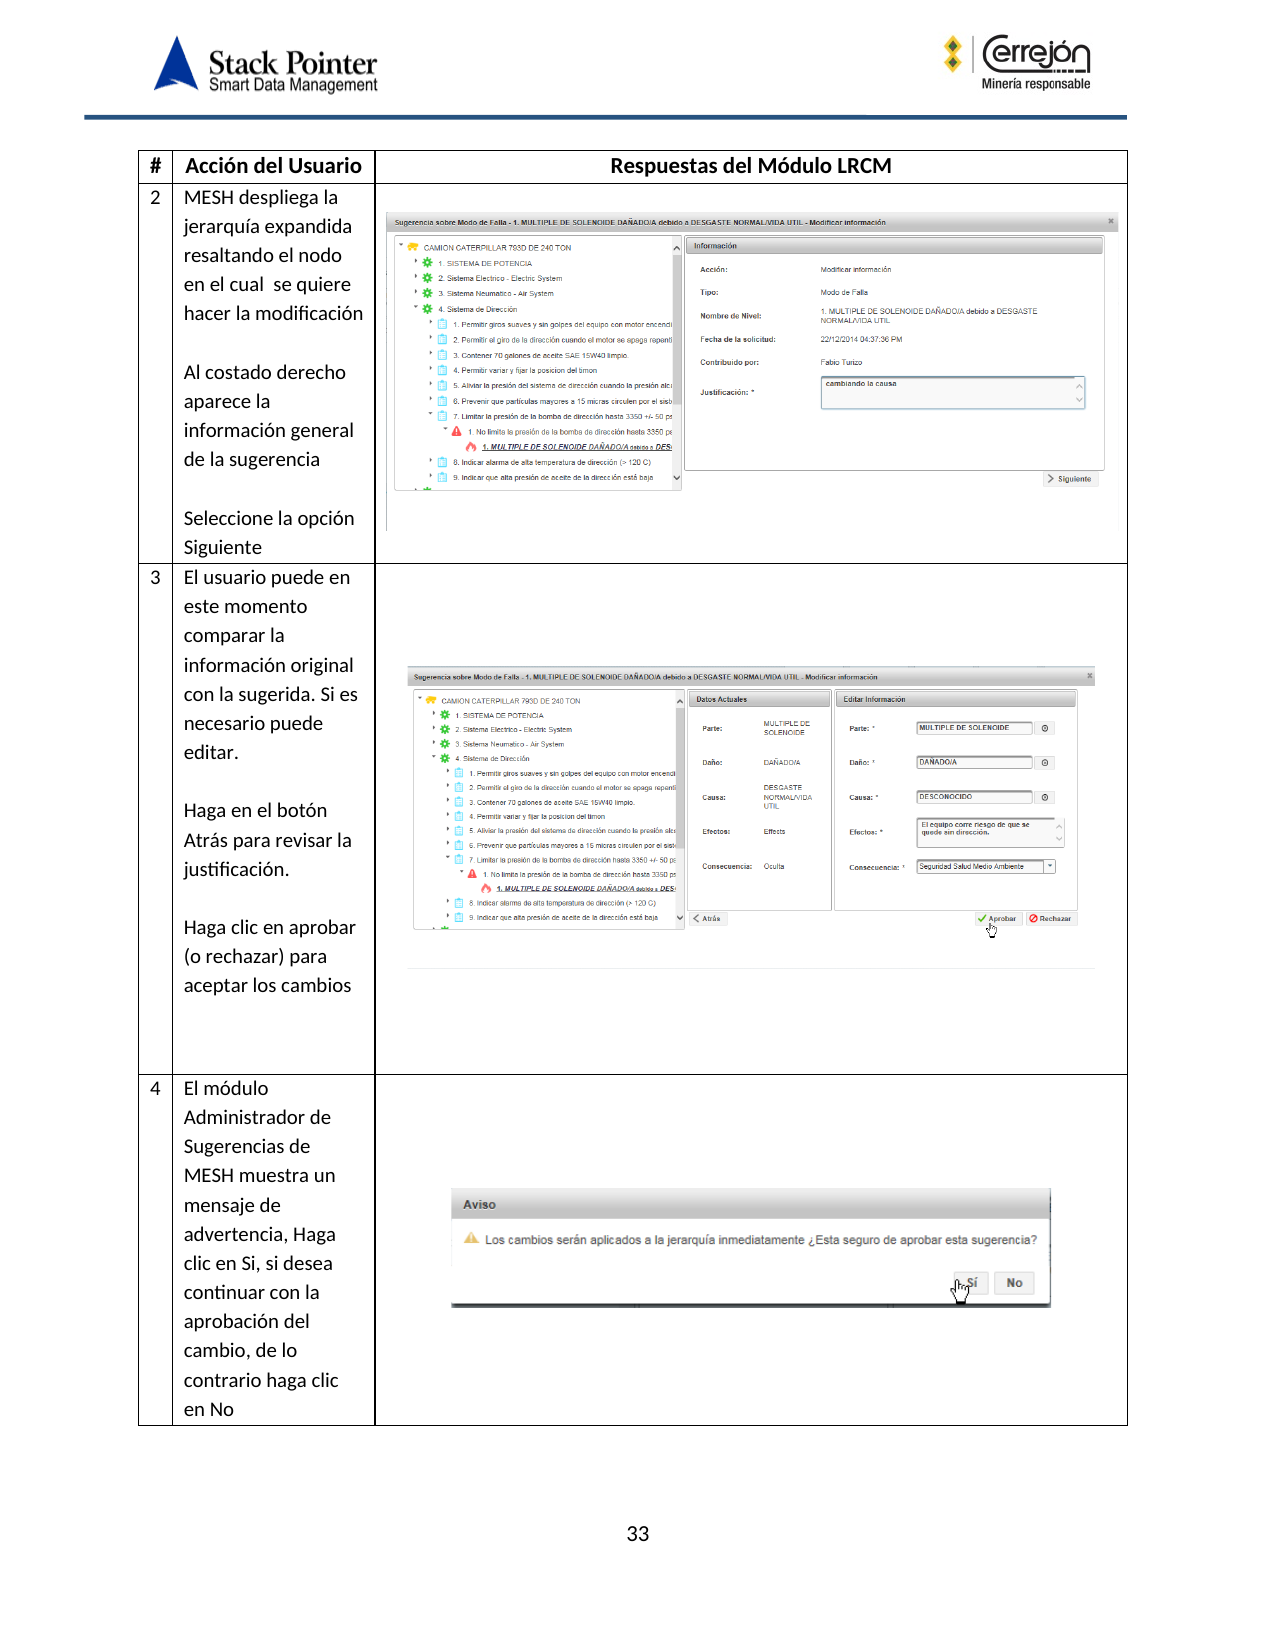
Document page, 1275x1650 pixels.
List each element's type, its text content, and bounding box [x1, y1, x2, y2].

picture [451, 1188, 1052, 1308]
table_cell 3 [139, 564, 172, 1074]
table_cell [376, 184, 1127, 563]
table_header # [139, 151, 172, 183]
table_cell 4 [139, 1075, 172, 1425]
table_header Respuestas del Módulo LRCM [376, 151, 1127, 183]
table_cell [376, 564, 1127, 1074]
picture [407, 666, 1095, 969]
table_cell MESH despliega la jerarquía expandida resaltando el nodo en el cual se quiere hacer la modificación Al costado derecho aparece la información general de la sugerencia Seleccione la opción Siguiente [173, 184, 374, 563]
table_header Acción del Usuario [173, 151, 374, 183]
table_cell [376, 1075, 1127, 1425]
table_cell El usuario puede en este momento comparar la información original con la sugerida. Si es necesario puede editar. Haga en el botón Atrás para revisar la justificación. Haga clic en aprobar (o rechazar) para aceptar los cambios [173, 564, 374, 1074]
picture [906, 16, 1127, 108]
table_cell 2 [139, 184, 172, 563]
picture [386, 212, 1119, 531]
picture [153, 25, 393, 108]
table_cell El módulo Administrador de Sugerencias de MESH muestra un mensaje de advertencia, Haga clic en Si, si desea continuar con la aprobación del cambio, de lo contrario haga clic en No [173, 1075, 374, 1425]
